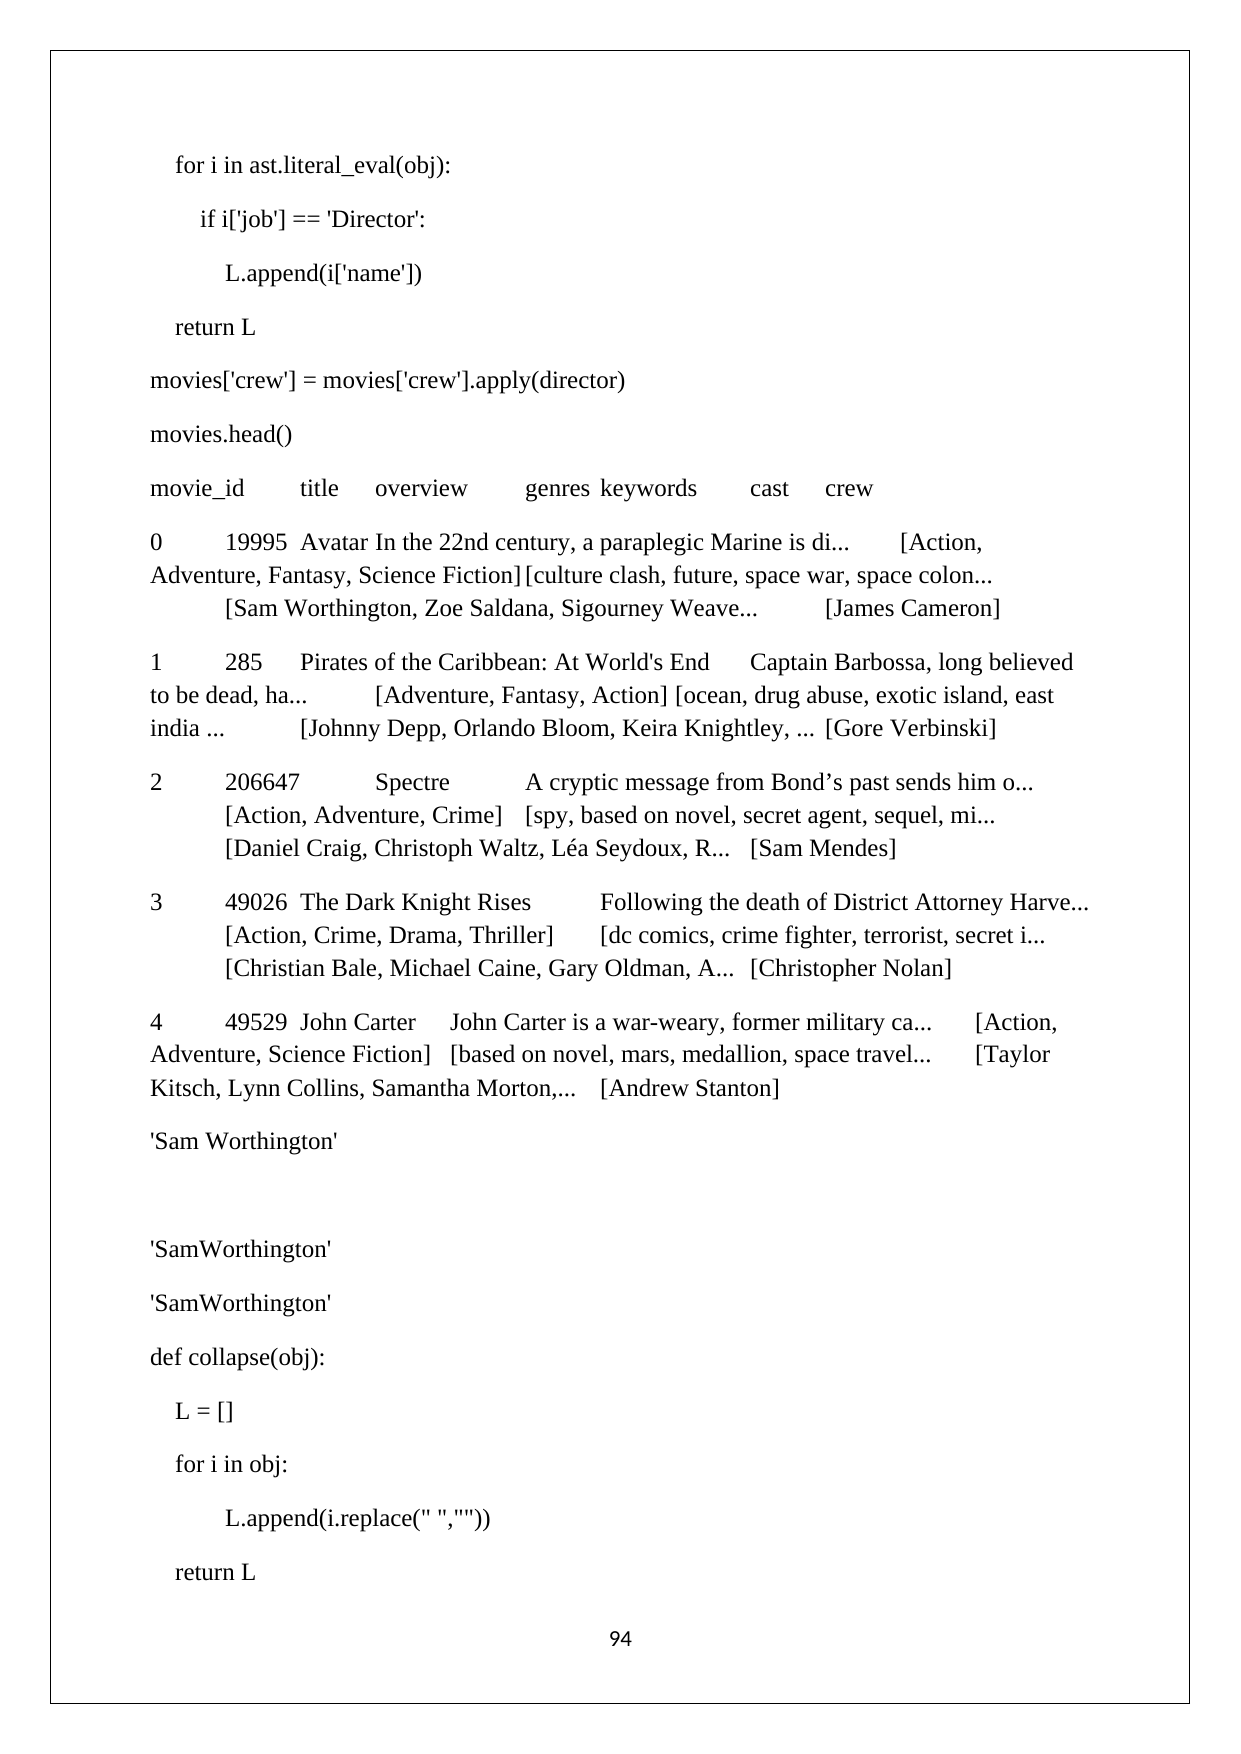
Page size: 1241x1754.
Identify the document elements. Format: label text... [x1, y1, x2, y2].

text for i in obj: [150, 1449, 1090, 1478]
text for i in ast.literal_eval(obj): [150, 150, 1090, 179]
text 4 49529 John Carter John Carter is a war-weary, former military ca... [Action, Adventure, Science Fiction] [based on novel, mars, medallion, space travel... [Taylor Kitsch, Lynn Collins, Samantha Morton,... [Andrew Stanton] [150, 1007, 1090, 1101]
text 'Sam Worthington' [150, 1126, 1090, 1155]
text L = [] [150, 1396, 1090, 1424]
text 'SamWorthington' [150, 1234, 1090, 1263]
text movie_id title overview genres keywords cast crew [150, 473, 1090, 502]
text if i['job'] == 'Director': [150, 204, 1090, 233]
text return L [150, 1557, 1090, 1586]
text movies.head() [150, 419, 1090, 448]
text movies['crew'] = movies['crew'].apply(director) [150, 365, 1090, 394]
text L.append(i['name']) [150, 258, 1090, 286]
text return L [150, 312, 1090, 340]
text 0 19995 Avatar In the 22nd century, a paraplegic Marine is di... [Action, Adventure, Fantasy, Science Fiction] [culture clash, future, space war, space colon... [Sam Worthington, Zoe Saldana, Sigourney Weave... [James Cameron] [150, 527, 1090, 622]
text def collapse(obj): [150, 1342, 1090, 1371]
text 1 285 Pirates of the Caribbean: At World's End Captain Barbossa, long believed to be dead, ha... [Adventure, Fantasy, Action] [ocean, drug abuse, exotic island, east india ... [Johnny Depp, Orlando Bloom, Keira Knightley, ... [Gore Verbinski] [150, 647, 1090, 742]
text 2 206647 Spectre A cryptic message from Bond’s past sends him o... [Action, Adventure, Crime] [spy, based on novel, secret agent, sequel, mi... [Daniel Craig, Christoph Waltz, Léa Seydoux, R... [Sam Mendes] [150, 767, 1090, 862]
text L.append(i.replace(" ","")) [150, 1503, 1090, 1532]
text 3 49026 The Dark Knight Rises Following the death of District Attorney Harve... [Action, Crime, Drama, Thriller] [dc comics, crime fighter, terrorist, secret i... [Christian Bale, Michael Caine, Gary Oldman, A... [Christopher Nolan] [150, 887, 1090, 981]
text 'SamWorthington' [150, 1288, 1090, 1317]
